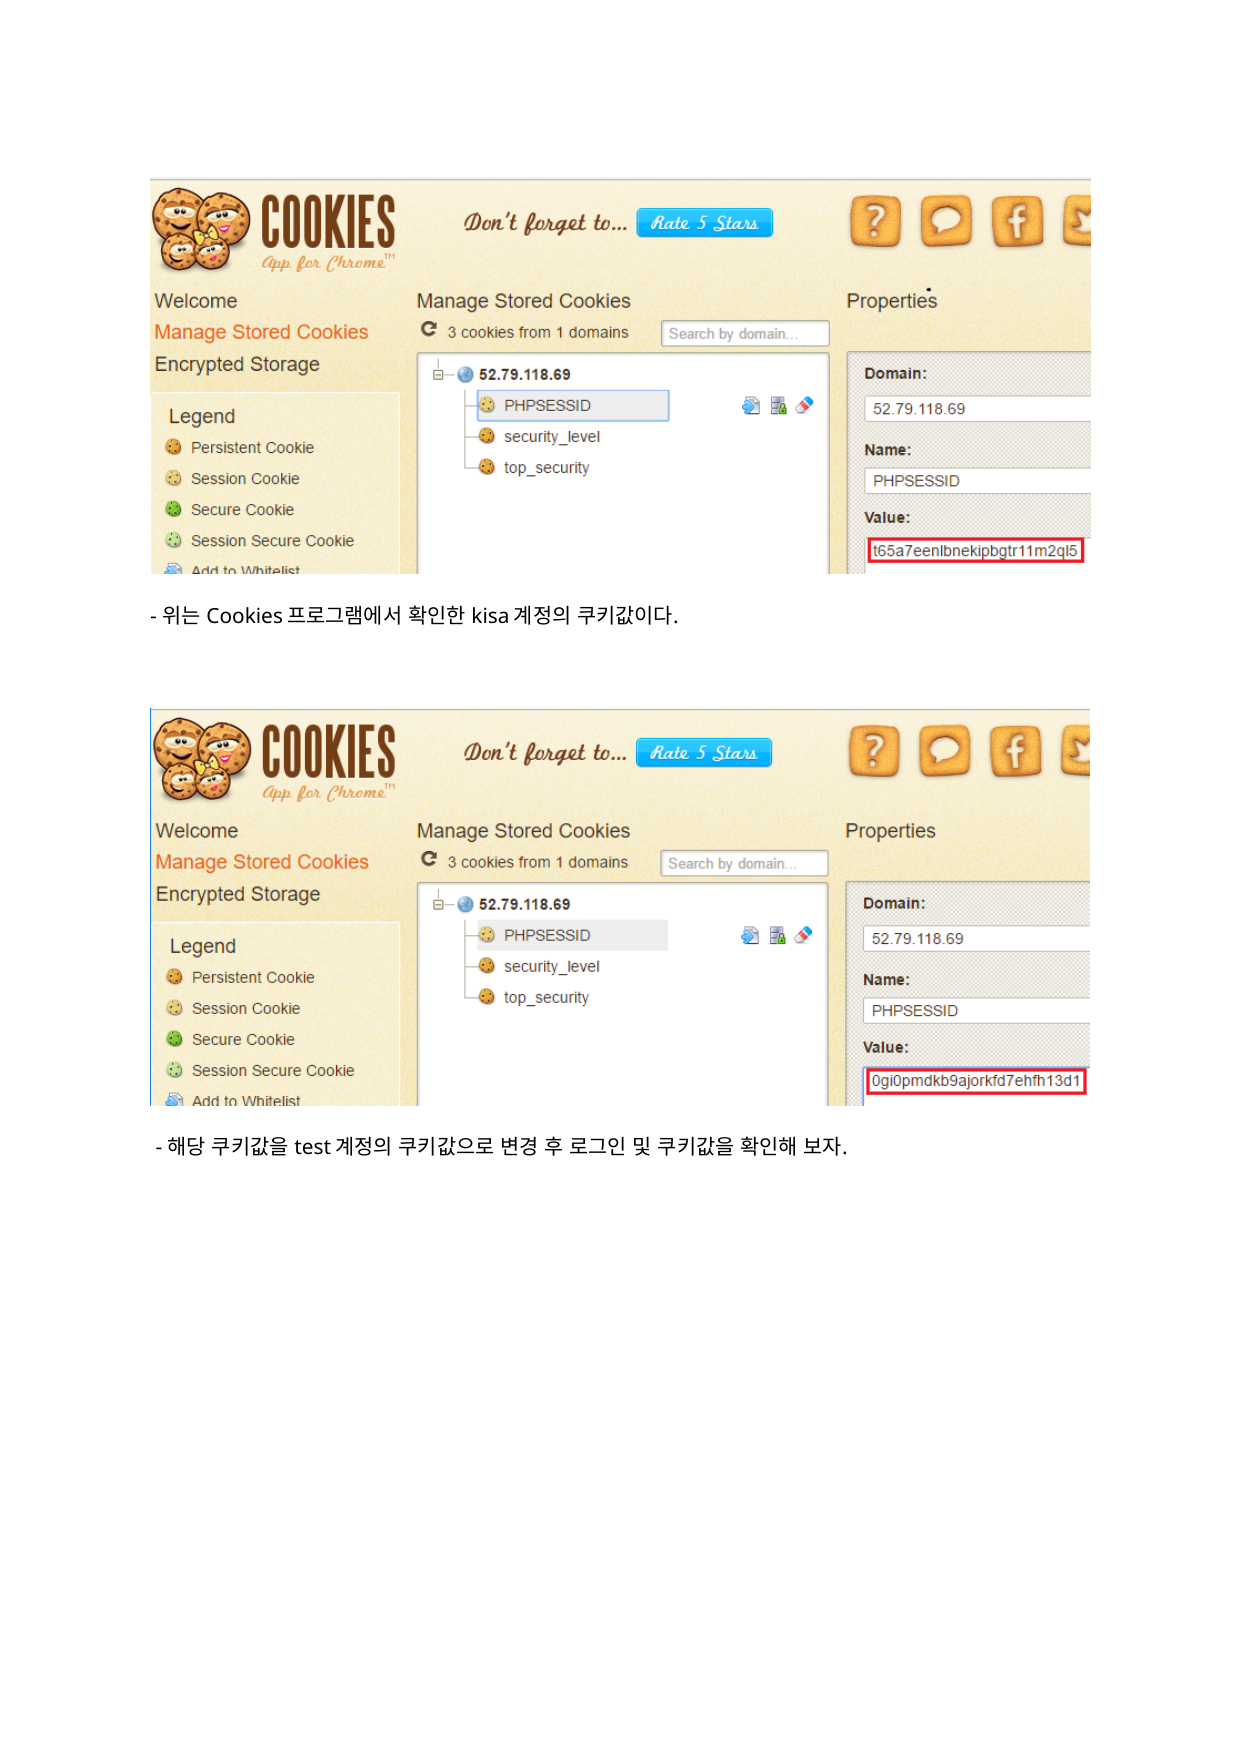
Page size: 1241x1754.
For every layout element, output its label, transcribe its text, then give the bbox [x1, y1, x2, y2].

picture [150, 177, 1091, 574]
text - 해당 쿠키값을 test계정의 쿠키값으로 변경 후 로그인 및 쿠키값을 확인해 보자. [150, 1130, 1090, 1161]
text - 위는 Cookies프로그램에서 확인한 kisa계정의 쿠키값이다. [150, 599, 1090, 629]
picture [150, 708, 1090, 1106]
